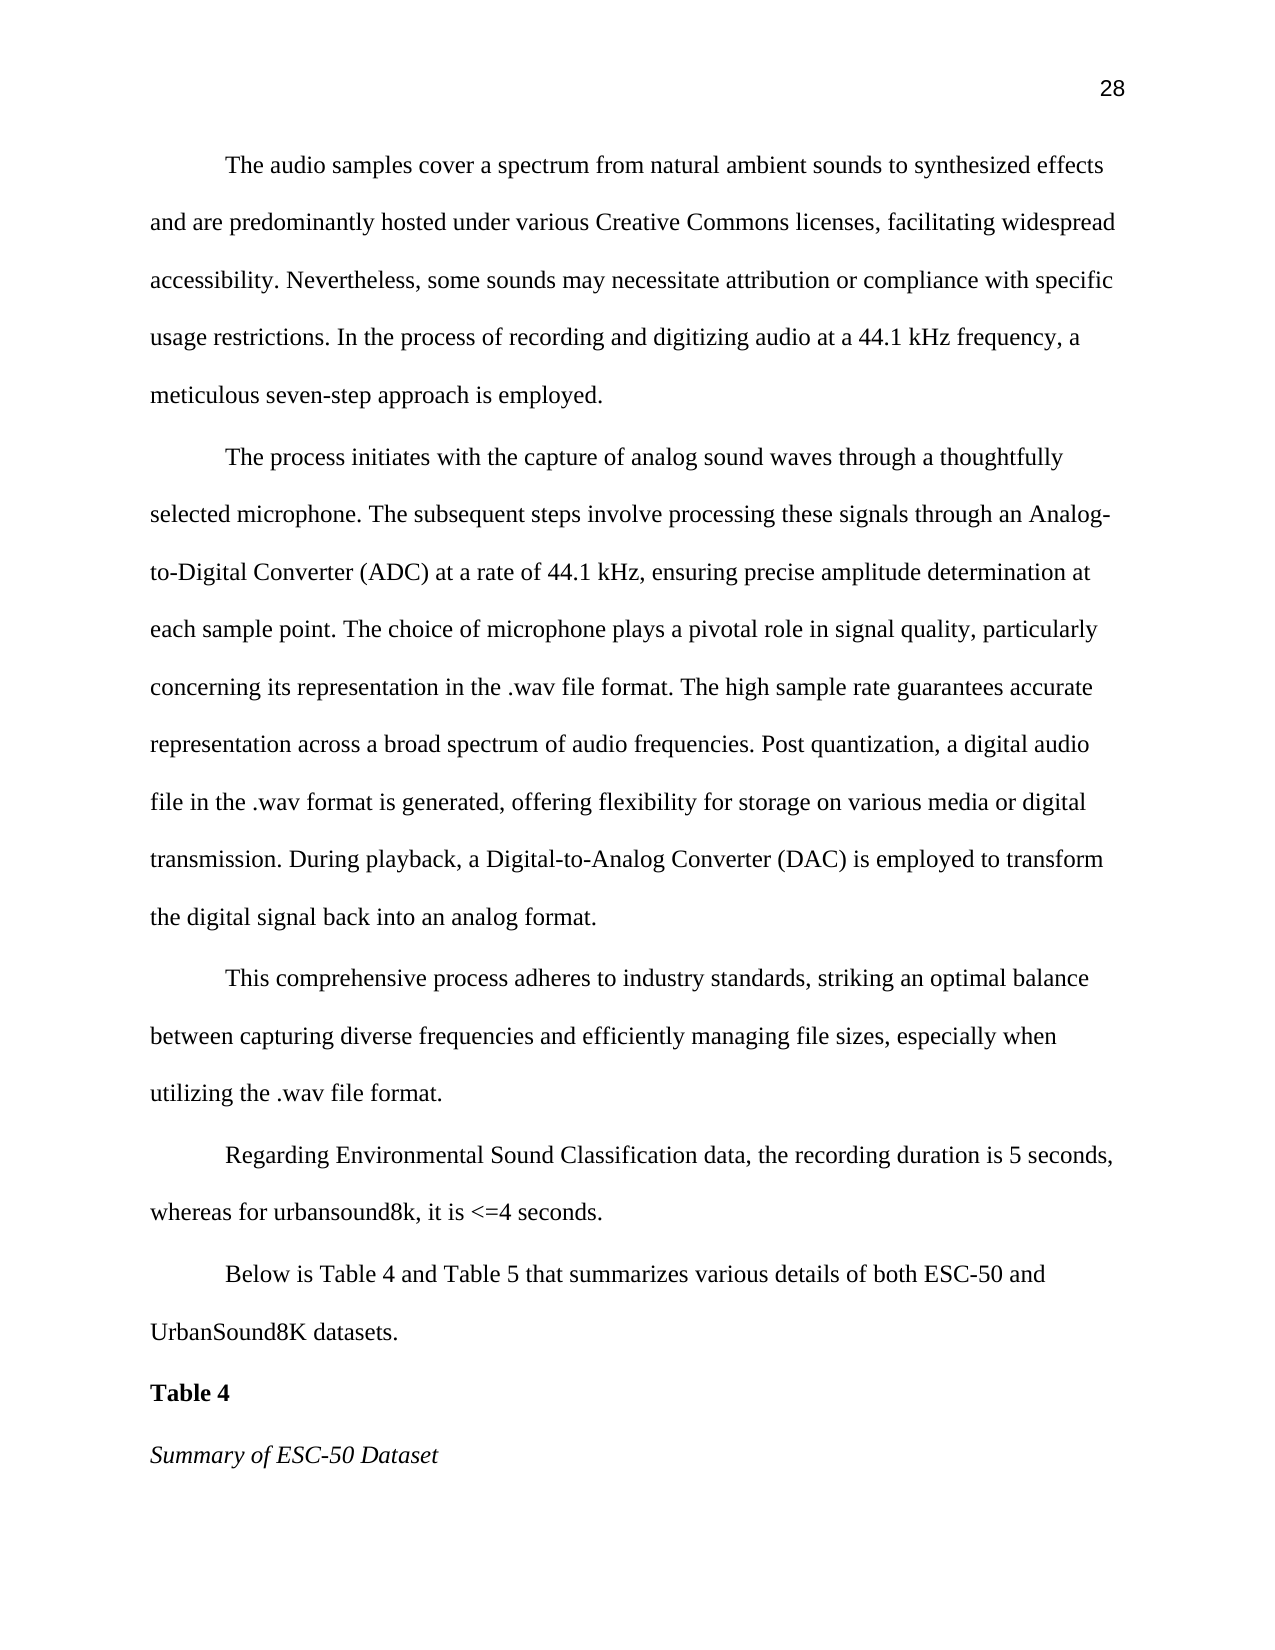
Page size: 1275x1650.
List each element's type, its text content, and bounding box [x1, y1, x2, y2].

text The process initiates with the capture of analog sound waves through a thoughtfully selected microphone. The subsequent steps involve processing these signals through an Analog-to-Digital Converter (ADC) at a rate of 44.1 kHz, ensuring precise amplitude determination at each sample point. The choice of microphone plays a pivotal role in signal quality, particularly concerning its representation in the .wav file format. The high sample rate guarantees accurate representation across a broad spectrum of audio frequencies. Post quantization, a digital audio file in the .wav format is generated, offering flexibility for storage on various media or digital transmission. During playback, a Digital-to-Analog Converter (DAC) is employed to transform the digital signal back into an analog format. [150, 442, 1125, 930]
text Table 4 [150, 1378, 1125, 1407]
text This comprehensive process adheres to industry standards, striking an optimal balance between capturing diverse frequencies and efficiently managing file sizes, especially when utilizing the .wav file format. [150, 963, 1125, 1107]
text Summary of ESC-50 Dataset [150, 1440, 1125, 1469]
text Below is Table 4 and Table 5 that summarizes various details of both ESC-50 and UrbanSound8K datasets. [150, 1259, 1125, 1345]
text The audio samples cover a spectrum from natural ambient sounds to synthesized effects and are predominantly hosted under various Creative Commons licenses, facilitating widespread accessibility. Nevertheless, some sounds may necessitate attribution or compliance with specific usage restrictions. In the process of recording and digitizing audio at a 44.1 kHz frequency, a meticulous seven-step approach is employed. [150, 150, 1125, 409]
text Regarding Environmental Sound Classification data, the recording duration is 5 seconds, whereas for urbansound8k, it is <=4 seconds. [150, 1140, 1125, 1226]
